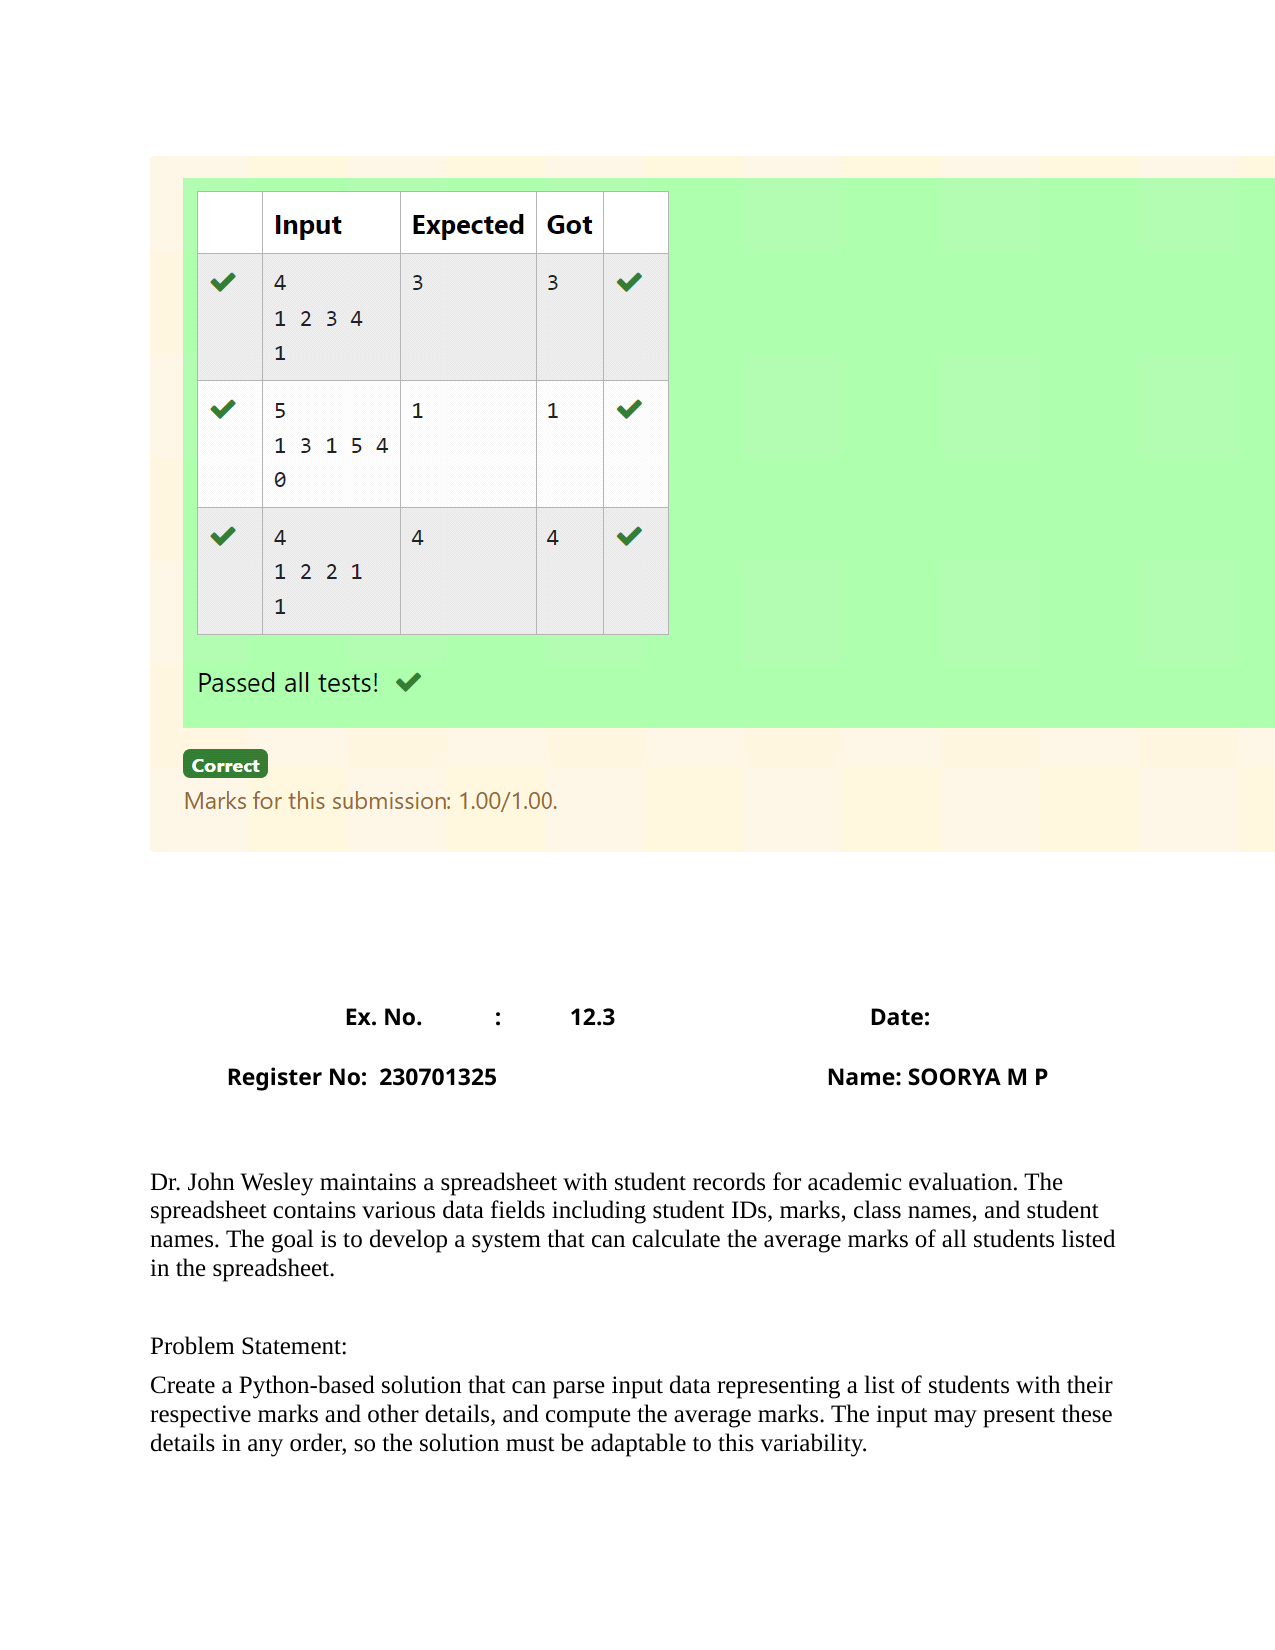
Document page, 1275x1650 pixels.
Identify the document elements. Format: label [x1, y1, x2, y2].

picture [150, 150, 1275, 869]
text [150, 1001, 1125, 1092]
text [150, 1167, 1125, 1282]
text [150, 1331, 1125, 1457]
